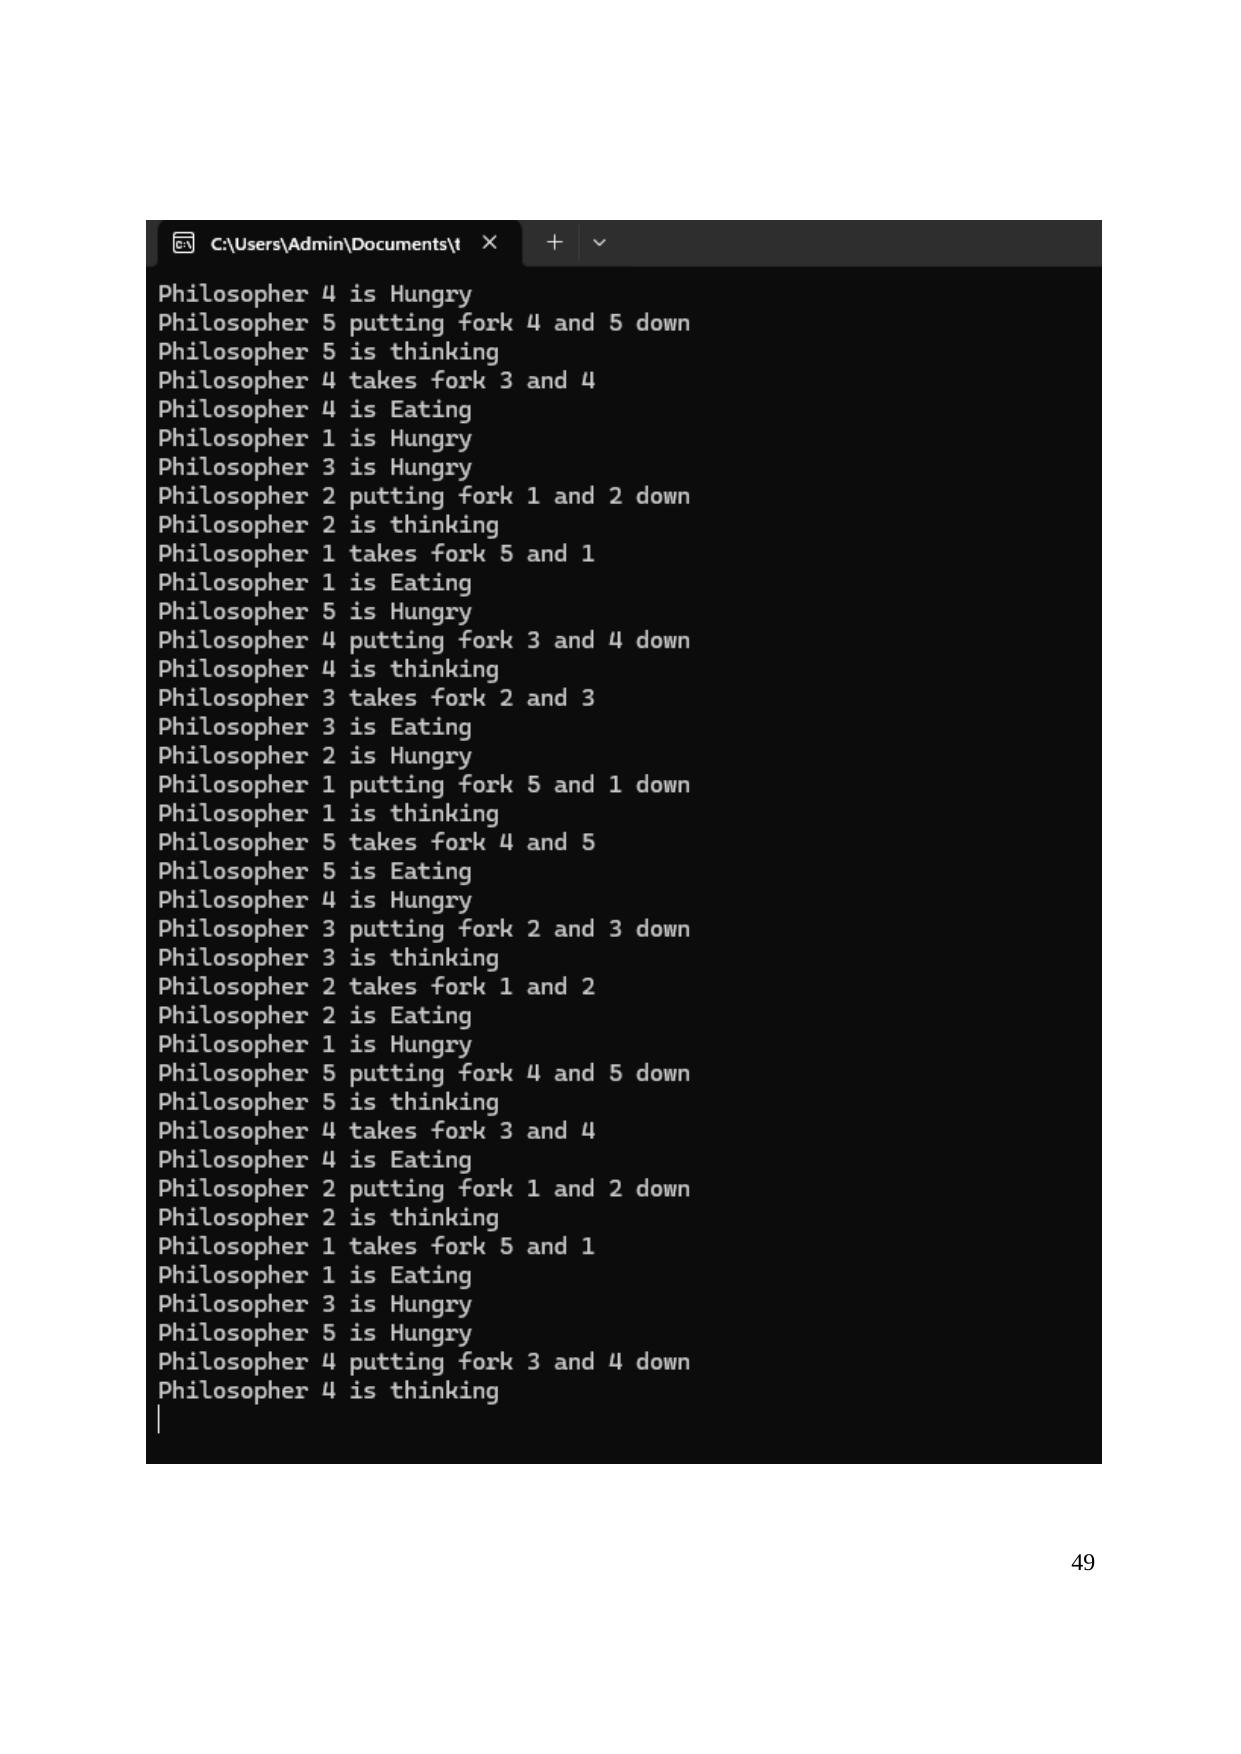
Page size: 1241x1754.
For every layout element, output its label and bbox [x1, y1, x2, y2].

picture [146, 220, 1102, 1464]
